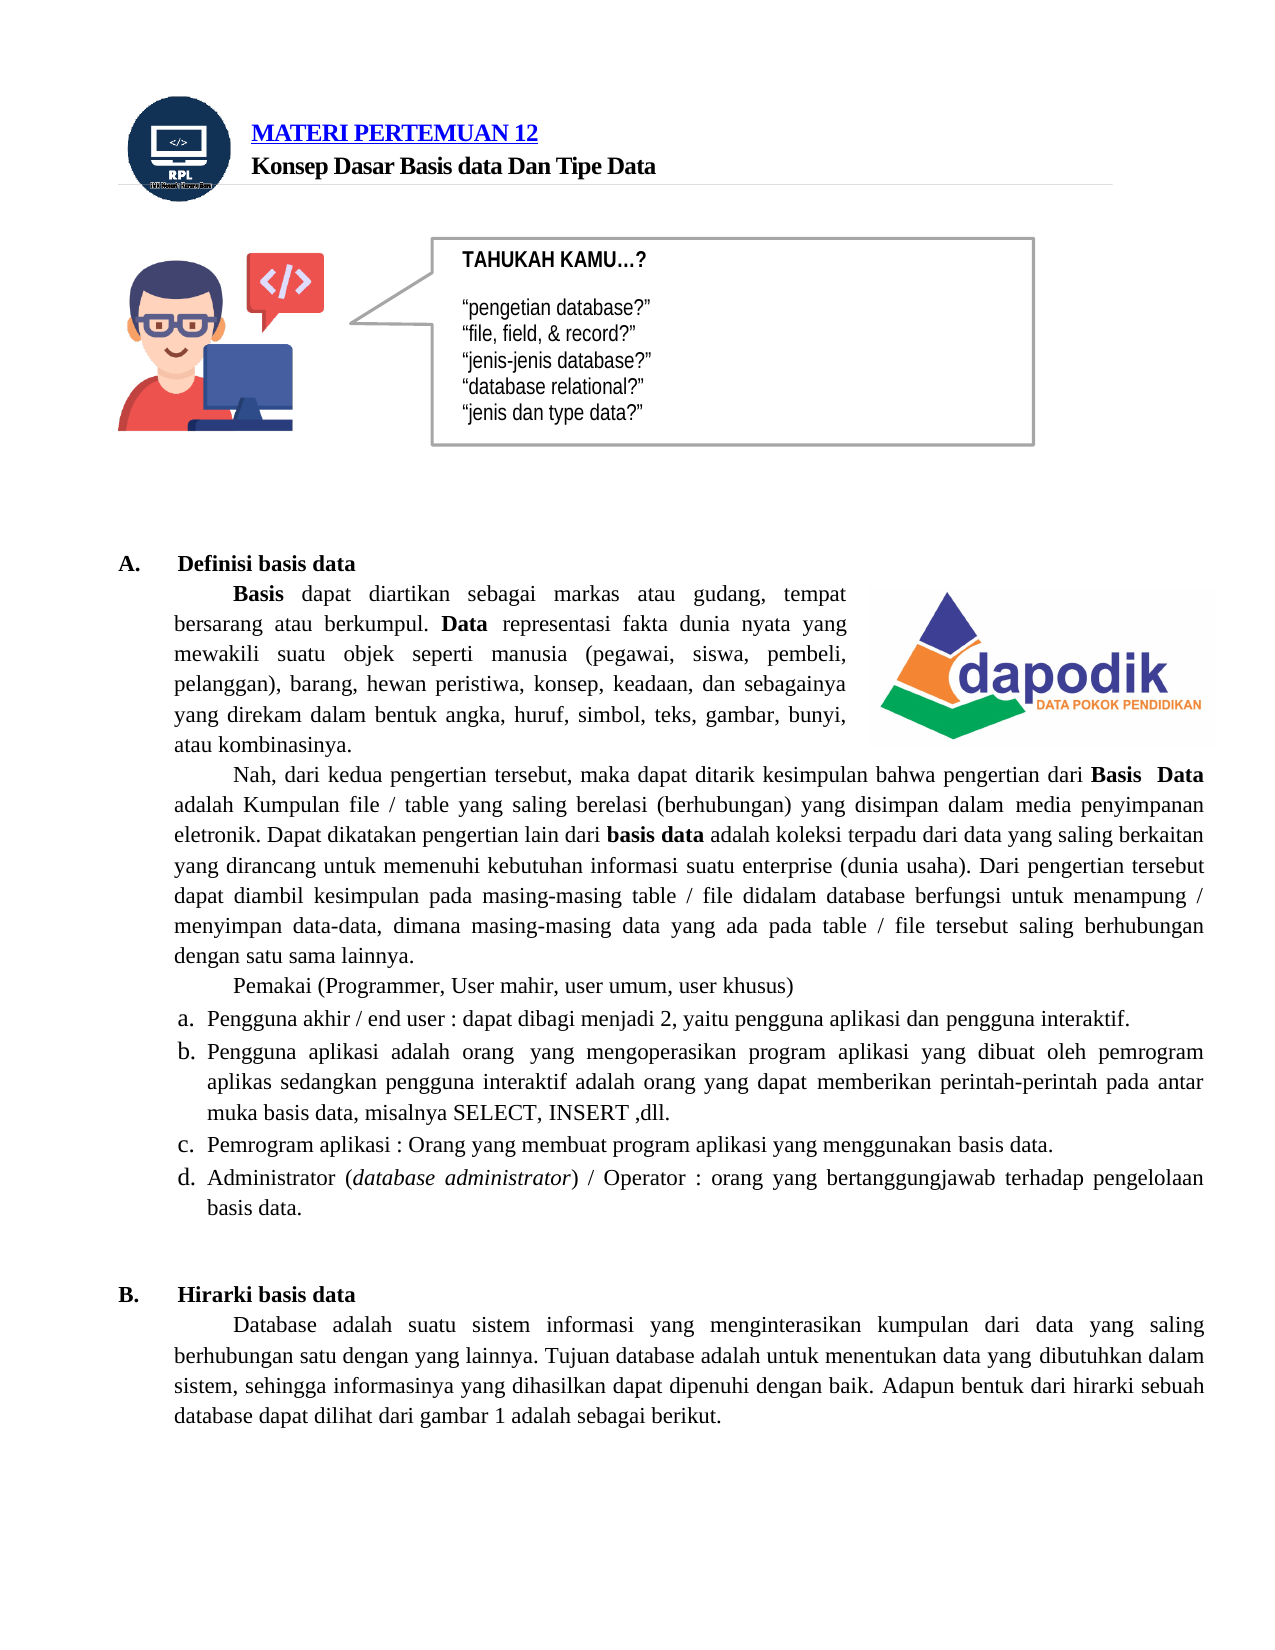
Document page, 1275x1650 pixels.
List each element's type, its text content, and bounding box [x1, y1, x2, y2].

text Pemakai (Programmer, User mahir, user umum, user khusus) [174, 973, 1204, 999]
subtitle Hirarki basis data [118, 1281, 1216, 1308]
picture [120, 94, 237, 184]
list Pengguna aplikasi adalah orang yang mengoperasikan program aplikasi yang dibuat oleh pemrogram aplikas sedangkan pengguna interaktif adalah orang yang dapat memberikan perintah-perintah pada antar muka basis data, misalnya SELECT, INSERT ,dll. [177, 1036, 1204, 1125]
text Nah, dari kedua pengertian tersebut, maka dapat ditarik kesimpulan bahwa pengertian dari Basis Data adalah Kumpulan file / table yang saling berelasi (berhubungan) yang disimpan dalam media penyimpanan eletronik. Dapat dikatakan pengertian lain dari basis data adalah koleksi terpadu dari data yang saling berkaitan yang dirancang untuk memenuhi kebutuhan informasi suatu enterprise (dunia usaha). Dari pengertian tersebut dapat diambil kesimpulan pada masing-masing table / file didalam database berfungsi untuk menampung / menyimpan data-data, dimana masing-masing data yang ada pada table / file tersebut saling berhubungan dengan satu sama lainnya. [174, 761, 1204, 969]
list Pemrogram aplikasi : Orang yang membuat program aplikasi yang menggunakan basis data. [177, 1129, 1204, 1158]
subtitle Definisi basis data [118, 550, 1216, 576]
list Administrator (database administrator) / Operator : orang yang bertanggungjawab terhadap pengelolaan basis data. [177, 1162, 1204, 1221]
text Basis dapat diartikan sebagai markas atau gudang, tempat bersarang atau berkumpul. Data representasi fakta dunia nyata yang mewakili suatu objek seperti manusia (pegawai, siswa, pembeli, pelanggan), barang, hewan peristiwa, konsep, keadaan, dan sebagainya yang direkam dalam bentuk angka, huruf, simbol, teks, gambar, bunyi, atau kombinasinya. [174, 580, 847, 757]
text Database adalah suatu sistem informasi yang menginterasikan kumpulan dari data yang saling berhubungan satu dengan yang lainnya. Tujuan database adalah untuk menentukan data yang dibutuhkan dalam sistem, sehingga informasinya yang dihasilkan dapat dipenuhi dengan baik. Adapun bentuk dari hirarki sebuah database dapat dilihat dari gambar 1 adalah sebagai berikut. [174, 1311, 1204, 1428]
picture [867, 587, 1216, 749]
picture [120, 185, 237, 213]
text MATERI PERTEMUAN 12 [251, 118, 1216, 147]
subtitle Konsep Dasar Basis data Dan Tipe Data [251, 151, 1216, 180]
picture [118, 238, 324, 445]
list Pengguna akhir / end user : dapat dibagi menjadi 2, yaitu pengguna aplikasi dan pengguna interaktif. [177, 1003, 1203, 1032]
